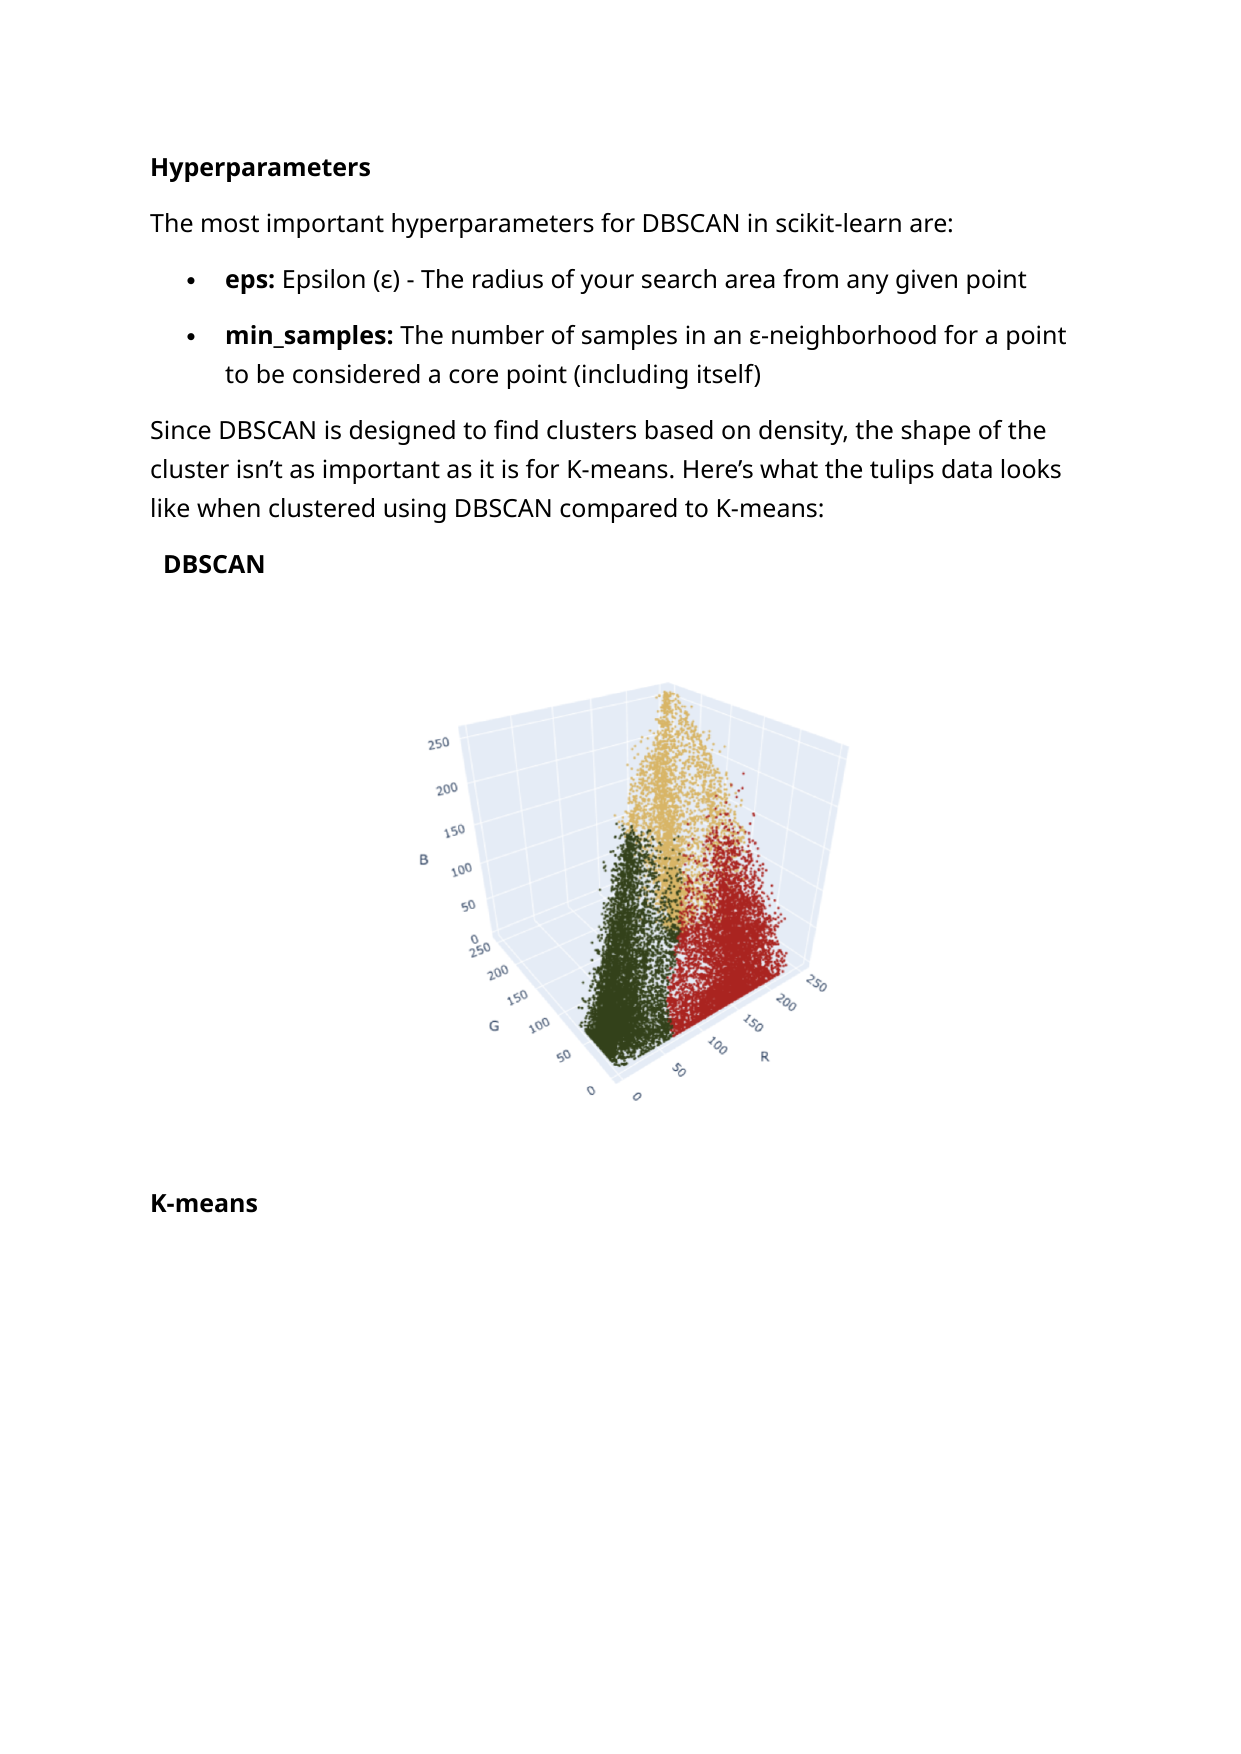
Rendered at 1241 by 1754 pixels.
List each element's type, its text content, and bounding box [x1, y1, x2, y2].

text DBSCAN [150, 547, 1090, 581]
list min_samples: The number of samples in an ε-neighborhood for a point to be considered a core point (including itself) [187, 317, 1090, 391]
text K-means [150, 1185, 1090, 1219]
text Hyperparameters [150, 150, 1090, 184]
list eps: Epsilon (ε) - The radius of your search area from any given point [187, 262, 1090, 296]
text Since DBSCAN is designed to find clusters based on density, the shape of the cluster isn’t as important as it is for K-means. Here’s what the tulips data looks like when clustered using DBSCAN compared to K-means: [150, 412, 1090, 525]
text The most important hyperparameters for DBSCAN in scikit-learn are: [150, 206, 1090, 240]
picture [150, 602, 1091, 1108]
